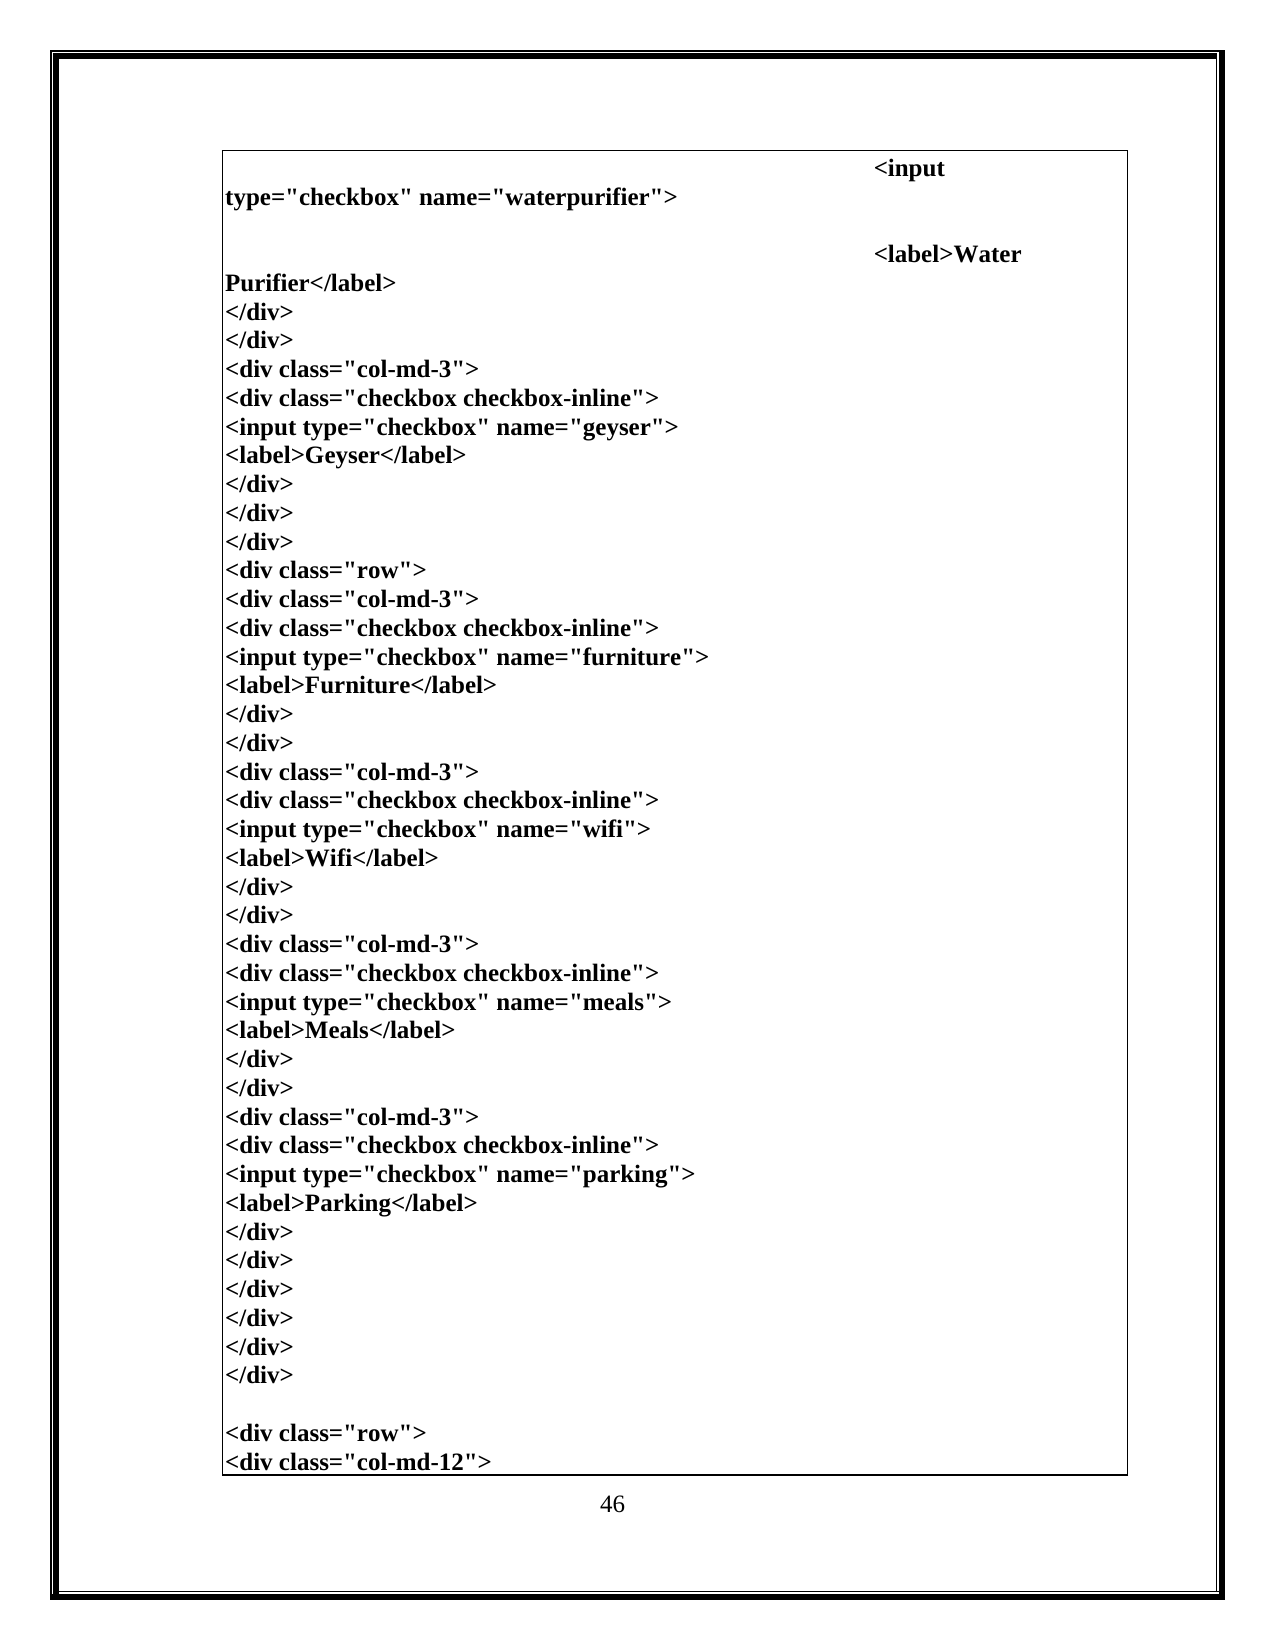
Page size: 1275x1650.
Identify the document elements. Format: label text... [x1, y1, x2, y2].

text <label>Meals</label> [225, 1016, 1125, 1044]
text <div class="checkbox checkbox-inline"> [225, 786, 1125, 814]
text </div> [225, 1361, 1125, 1389]
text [223, 151, 1127, 211]
text <div class="col-md-12"> [225, 1447, 1125, 1474]
text <div class="checkbox checkbox-inline"> [225, 958, 1125, 987]
text <div class="col-md-3"> [225, 354, 1125, 383]
text </div> [225, 297, 1125, 326]
text </div> [225, 469, 1125, 498]
text <div class="col-md-3"> [225, 1102, 1125, 1131]
text <div class="checkbox checkbox-inline"> [225, 613, 1125, 642]
text </div> [225, 728, 1125, 757]
text <label>Furniture</label> [225, 671, 1125, 699]
text </div> [225, 498, 1125, 527]
text <div class="checkbox checkbox-inline"> [225, 383, 1125, 412]
text </div> [225, 1246, 1125, 1274]
text </div> [225, 699, 1125, 728]
text </div> [225, 1303, 1125, 1332]
text <input type="checkbox" name="parking"> [225, 1159, 1125, 1188]
text <label>Wifi</label> [225, 843, 1125, 872]
text <input type="checkbox" name="meals"> [225, 987, 1125, 1016]
text </div> [225, 1044, 1125, 1073]
text </div> [225, 1217, 1125, 1246]
text </div> [225, 1332, 1125, 1361]
text </div> [225, 872, 1125, 901]
text <label>Geyser</label> [225, 441, 1125, 469]
text <div class="col-md-3"> [225, 584, 1125, 613]
text <label>Water Purifier</label> [225, 211, 1125, 297]
text </div> [225, 326, 1125, 354]
text <div class="row"> [225, 1418, 1125, 1447]
text <div class="checkbox checkbox-inline"> [225, 1131, 1125, 1159]
text <div class="col-md-3"> [225, 929, 1125, 958]
text <input type="checkbox" name="geyser"> [225, 412, 1125, 441]
text <div class="col-md-3"> [225, 757, 1125, 786]
text <div class="row"> [225, 556, 1125, 584]
text </div> [225, 527, 1125, 556]
text </div> [225, 901, 1125, 929]
text </div> [225, 1274, 1125, 1303]
text <input type="checkbox" name="wifi"> [225, 814, 1125, 843]
text <input type="checkbox" name="furniture"> [225, 642, 1125, 671]
text <label>Parking</label> [225, 1188, 1125, 1217]
text </div> [225, 1073, 1125, 1102]
